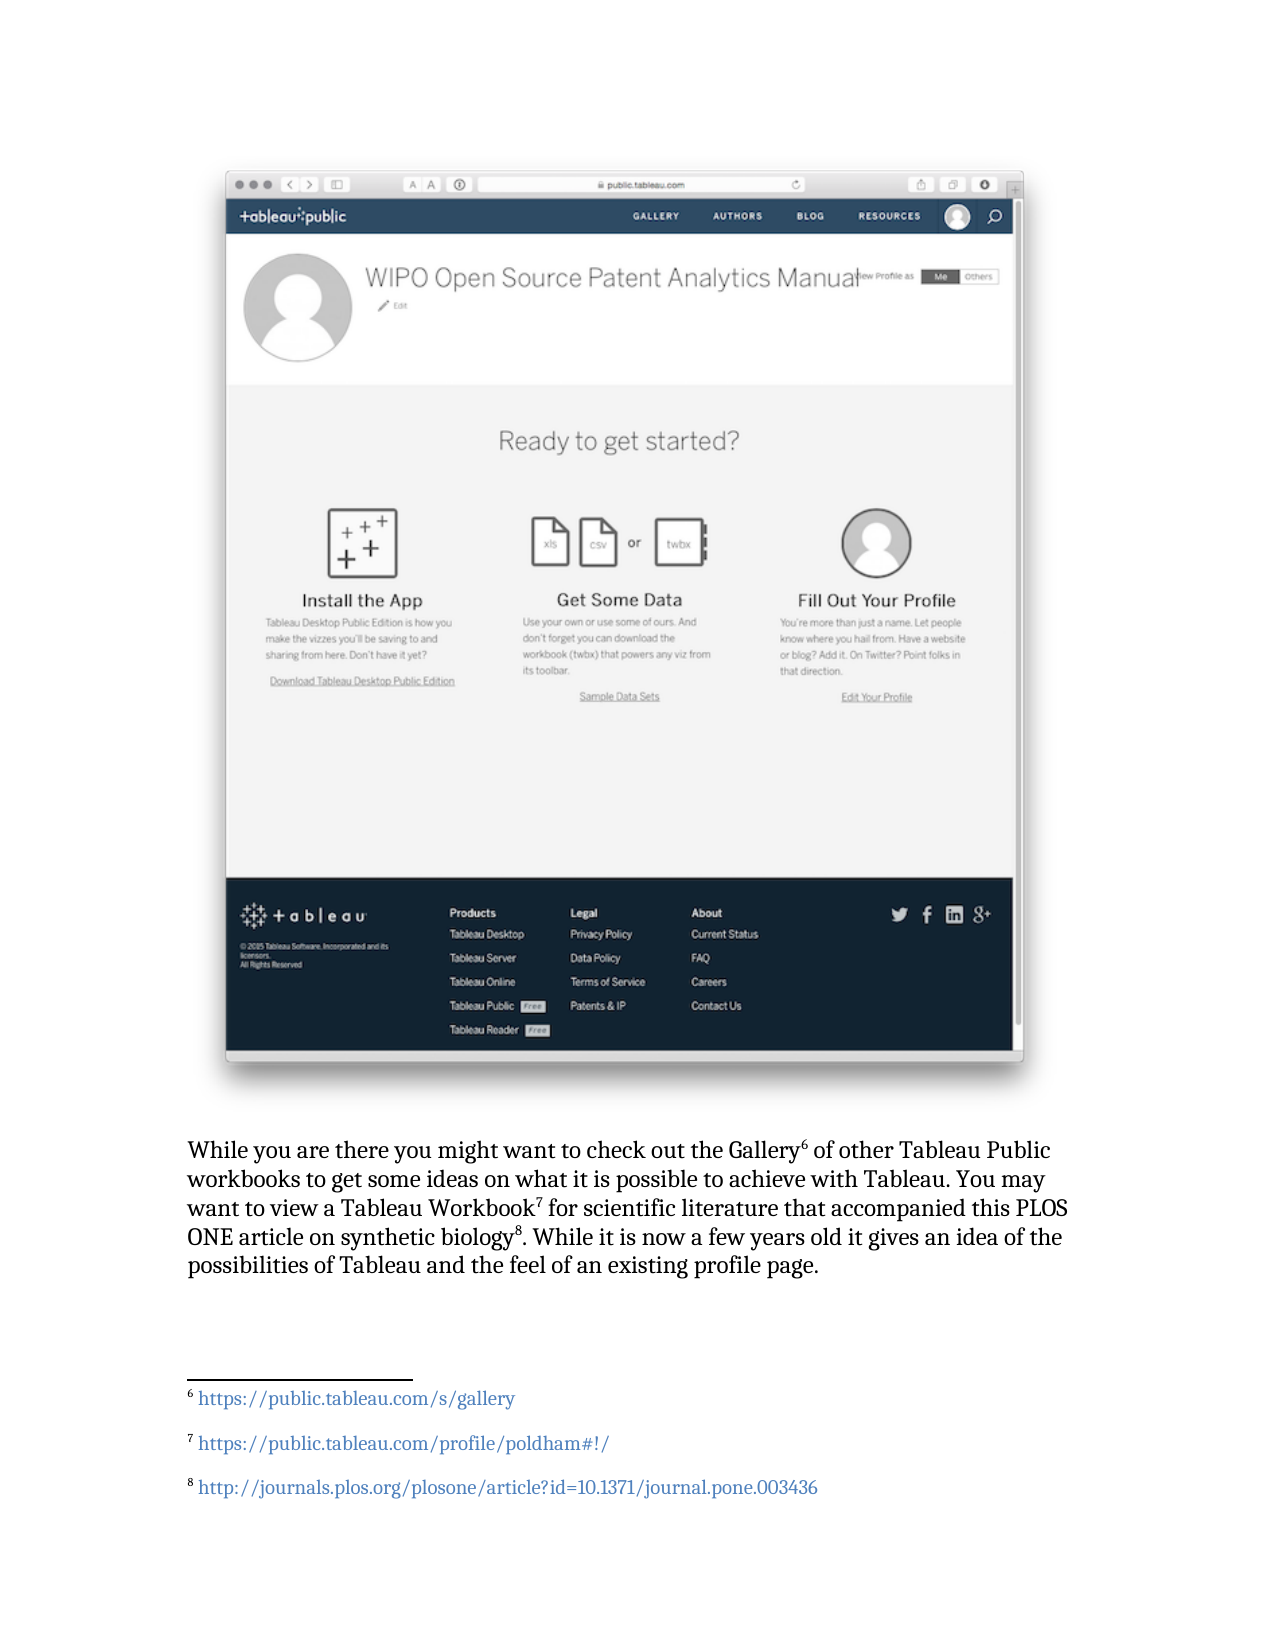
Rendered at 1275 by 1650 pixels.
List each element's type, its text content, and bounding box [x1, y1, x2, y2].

text While you are there you might want to check out the Gallery of other Tableau Public workbooks to get some ideas on what it is possible to achieve with Tableau. You may want to view a Tableau Workbook for scientific literature that accompanied this PLOS ONE article on synthetic biology. While it is now a few years old it gives an idea of the possibilities of Tableau and the feel of an existing profile page. [187, 1136, 1087, 1280]
picture [187, 150, 1063, 1118]
